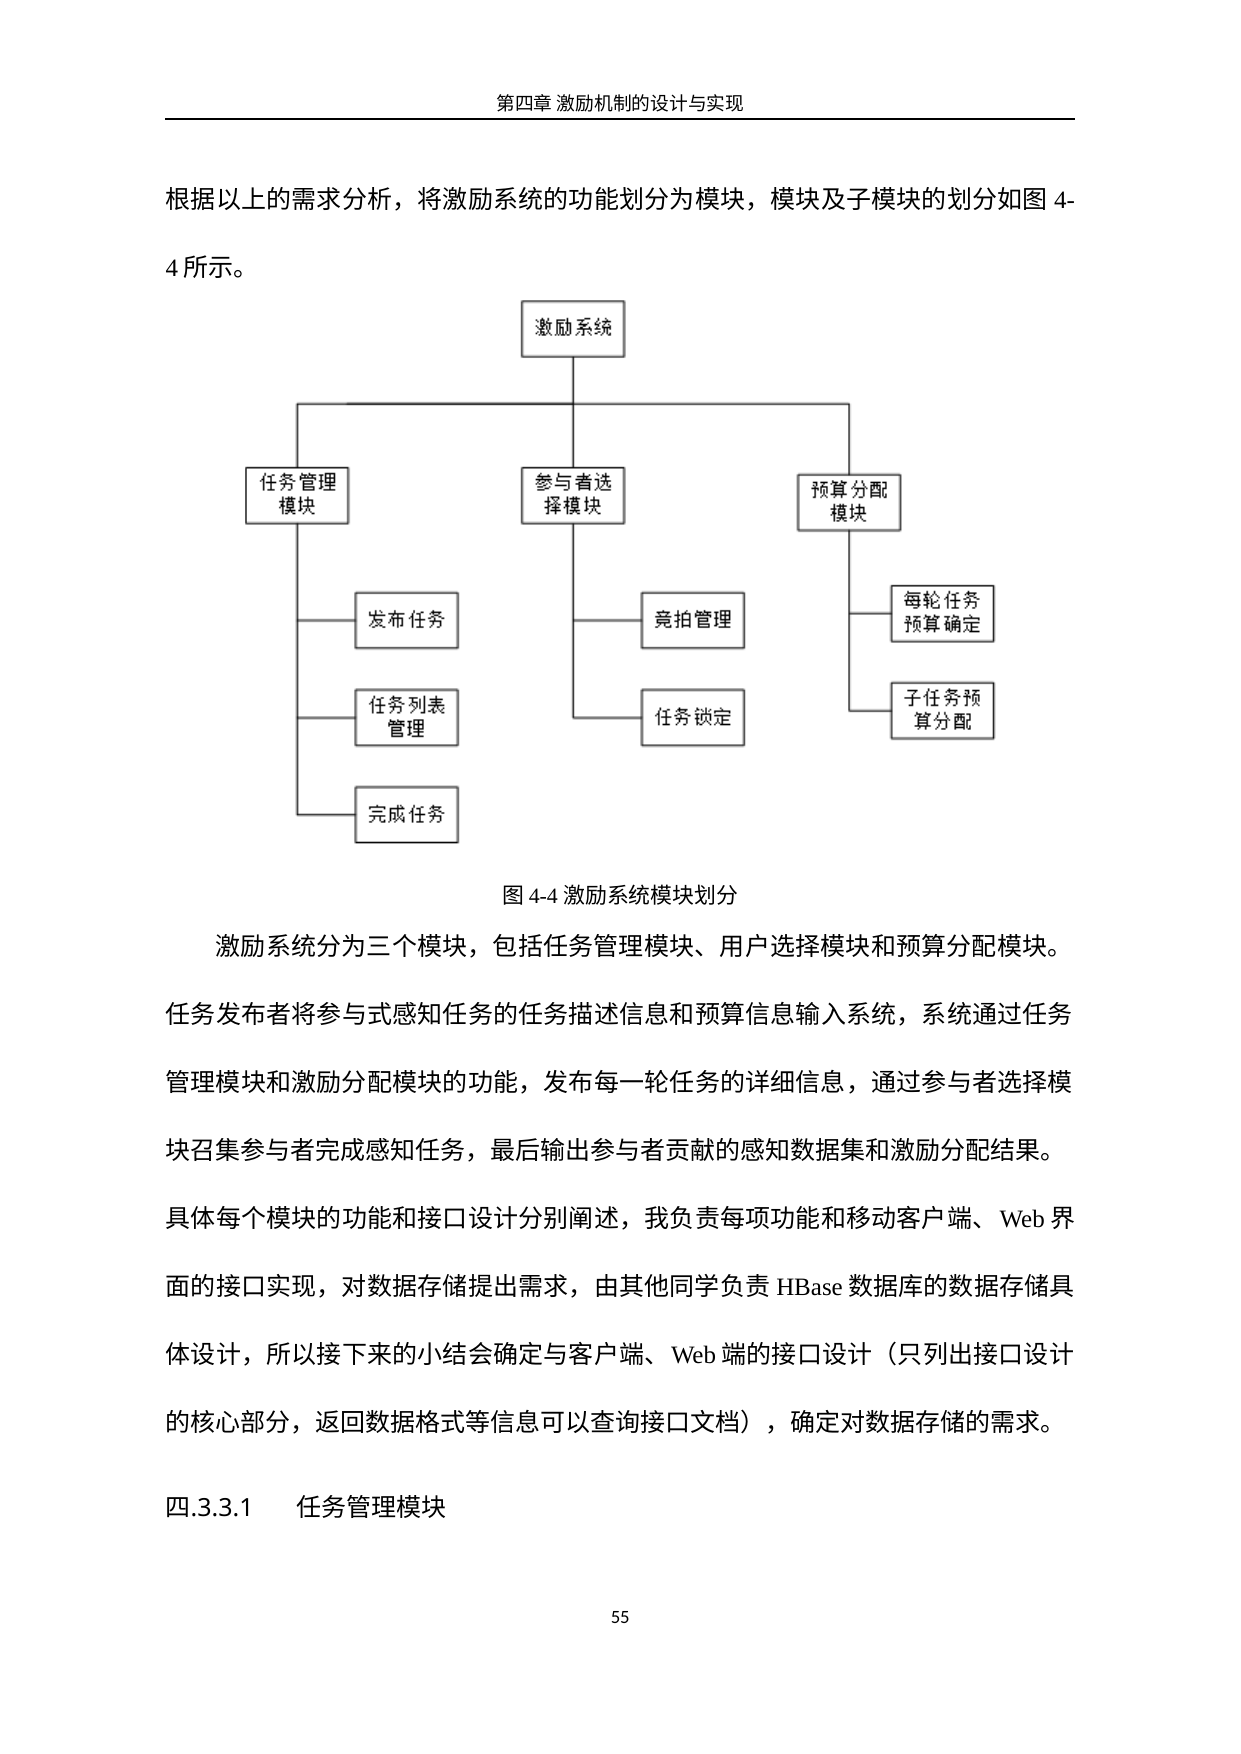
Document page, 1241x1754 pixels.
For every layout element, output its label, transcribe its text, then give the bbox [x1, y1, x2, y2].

text 激励系统分为三个模块，包括任务管理模块、用户选择模块和预算分配模块。任务发布者将参与式感知任务的任务描述信息和预算信息输入系统，系统通过任务管理模块和激励分配模块的功能，发布每一轮任务的详细信息，通过参与者选择模块召集参与者完成感知任务，最后输出参与者贡献的感知数据集和激励分配结果。 [165, 911, 1075, 1183]
picture [244, 299, 996, 845]
text 图4-4 激励系统模块划分 [165, 877, 1075, 911]
text 任务管理模块 [165, 1471, 1075, 1539]
text 具体每个模块的功能和接口设计分别阐述，我负责每项功能和移动客户端、Web界面的接口实现，对数据存储提出需求，由其他同学负责HBase数据库的数据存储具体设计，所以接下来的小结会确定与客户端、Web端的接口设计（只列出接口设计的核心部分，返回数据格式等信息可以查询接口文档），确定对数据存储的需求。 [165, 1183, 1075, 1454]
text 根据以上的需求分析，将激励系统的功能划分为模块，模块及子模块的划分如图4-4所示。 [165, 164, 1075, 300]
